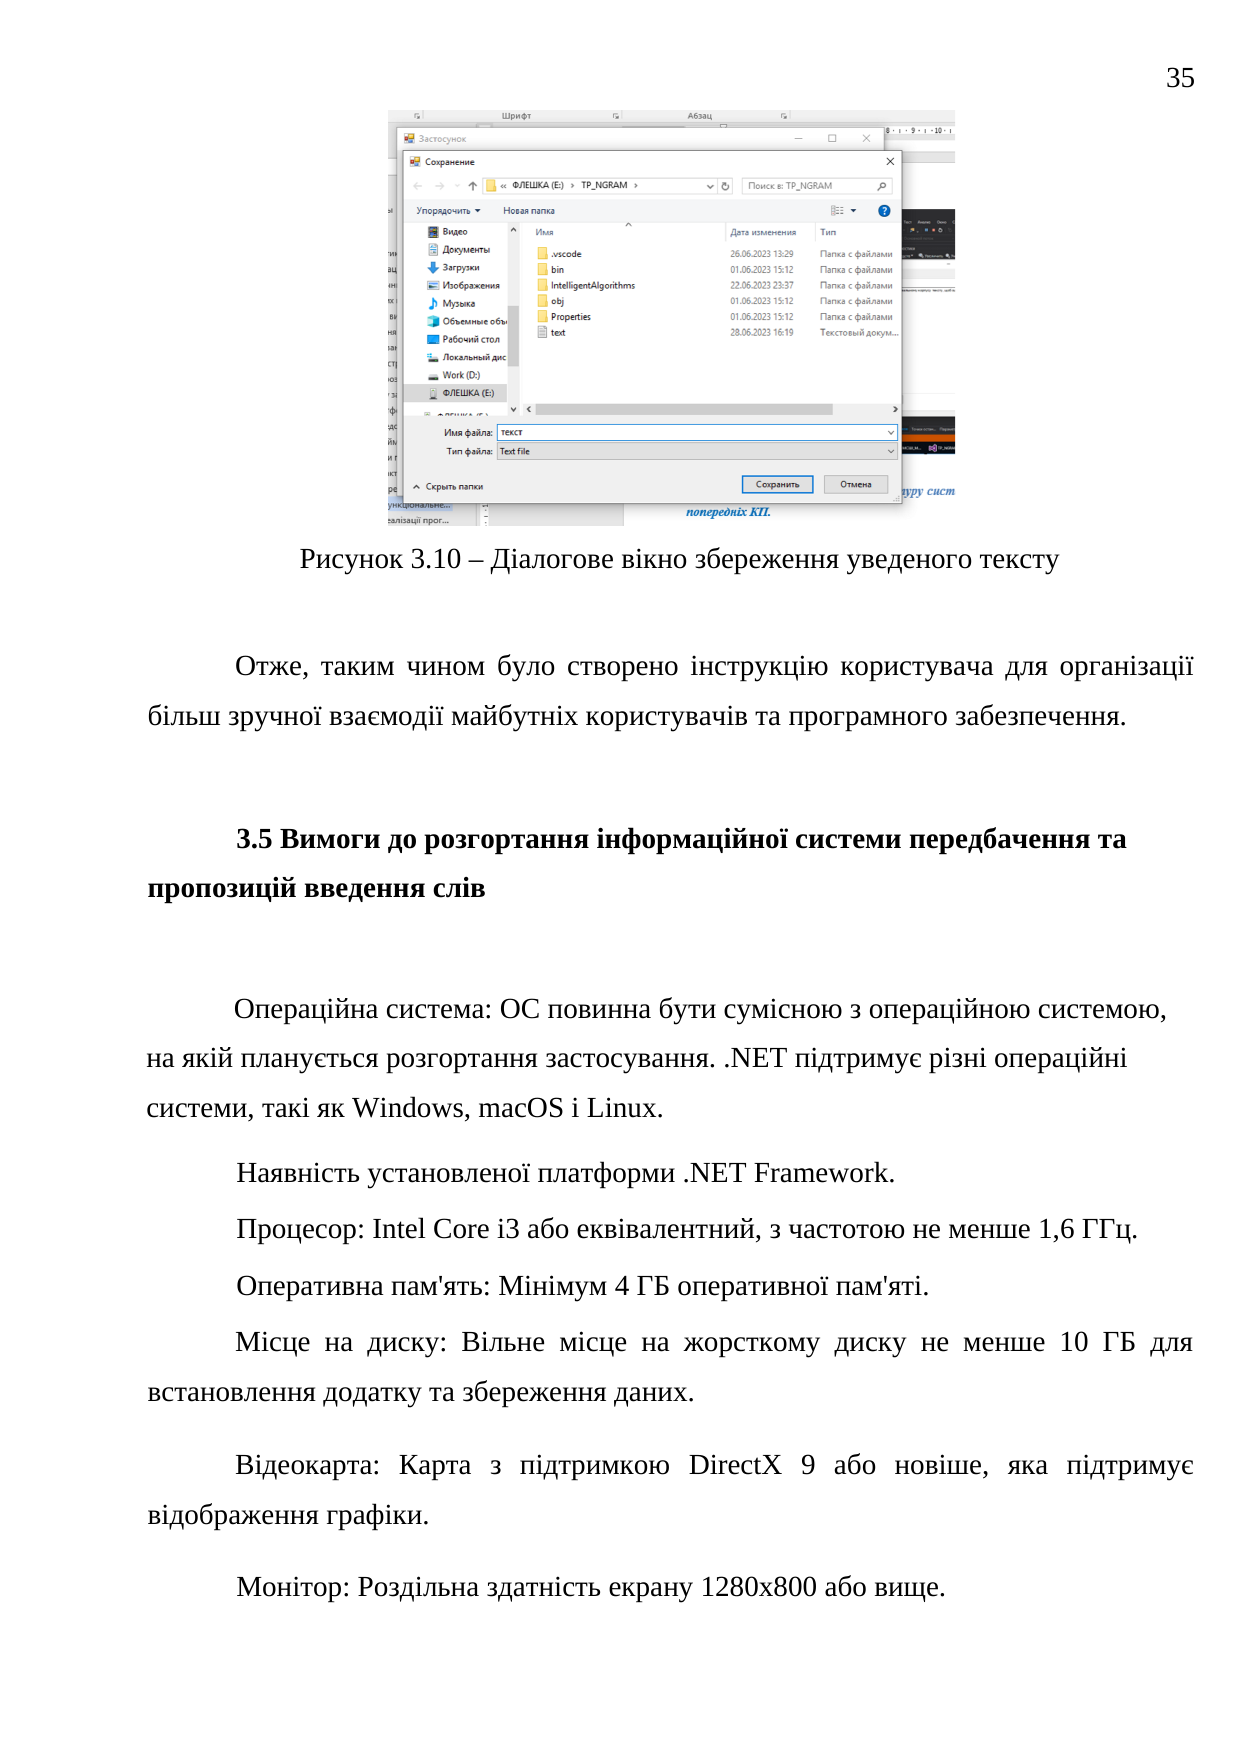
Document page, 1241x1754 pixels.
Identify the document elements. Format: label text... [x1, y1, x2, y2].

text Процесор: Intel Core i3 або еквівалентний, з частотою не менше 1,6 ГГц. [236, 1212, 1195, 1245]
text Наявність установленої платформи .NET Framework. [236, 1155, 1195, 1189]
text Оперативна пам'ять: Мінімум 4 ГБ оперативної пам'яті. [236, 1268, 1195, 1302]
subtitle 3.5 Вимоги до розгортання інформаційної системи передбачення та пропозицій введення слів [147, 821, 1196, 904]
text Операційна система: ОС повинна бути сумісною з операційною системою, на якій планується розгортання застосування. .NET підтримує різні операційні системи, такі як Windows, macOS і Linux. [146, 991, 1196, 1123]
picture [387, 109, 956, 526]
text Відеокарта: Карта з підтримкою DirectX 9 або новіше, яка підтримує відображення графіки. [147, 1447, 1195, 1530]
text Рисунок 3.10 – Діалогове вікно збереження уведеного тексту [164, 541, 1195, 574]
text Монітор: Роздільна здатність екрану 1280x800 або вище. [236, 1569, 1195, 1603]
text Отже, таким чином було створено інструкцію користувача для організації більш зручної взаємодії майбутніх користувачів та програмного забезпечення. [147, 648, 1195, 731]
text Місце на диску: Вільне місце на жорсткому диску не менше 10 ГБ для встановлення додатку та збереження даних. [147, 1324, 1195, 1408]
